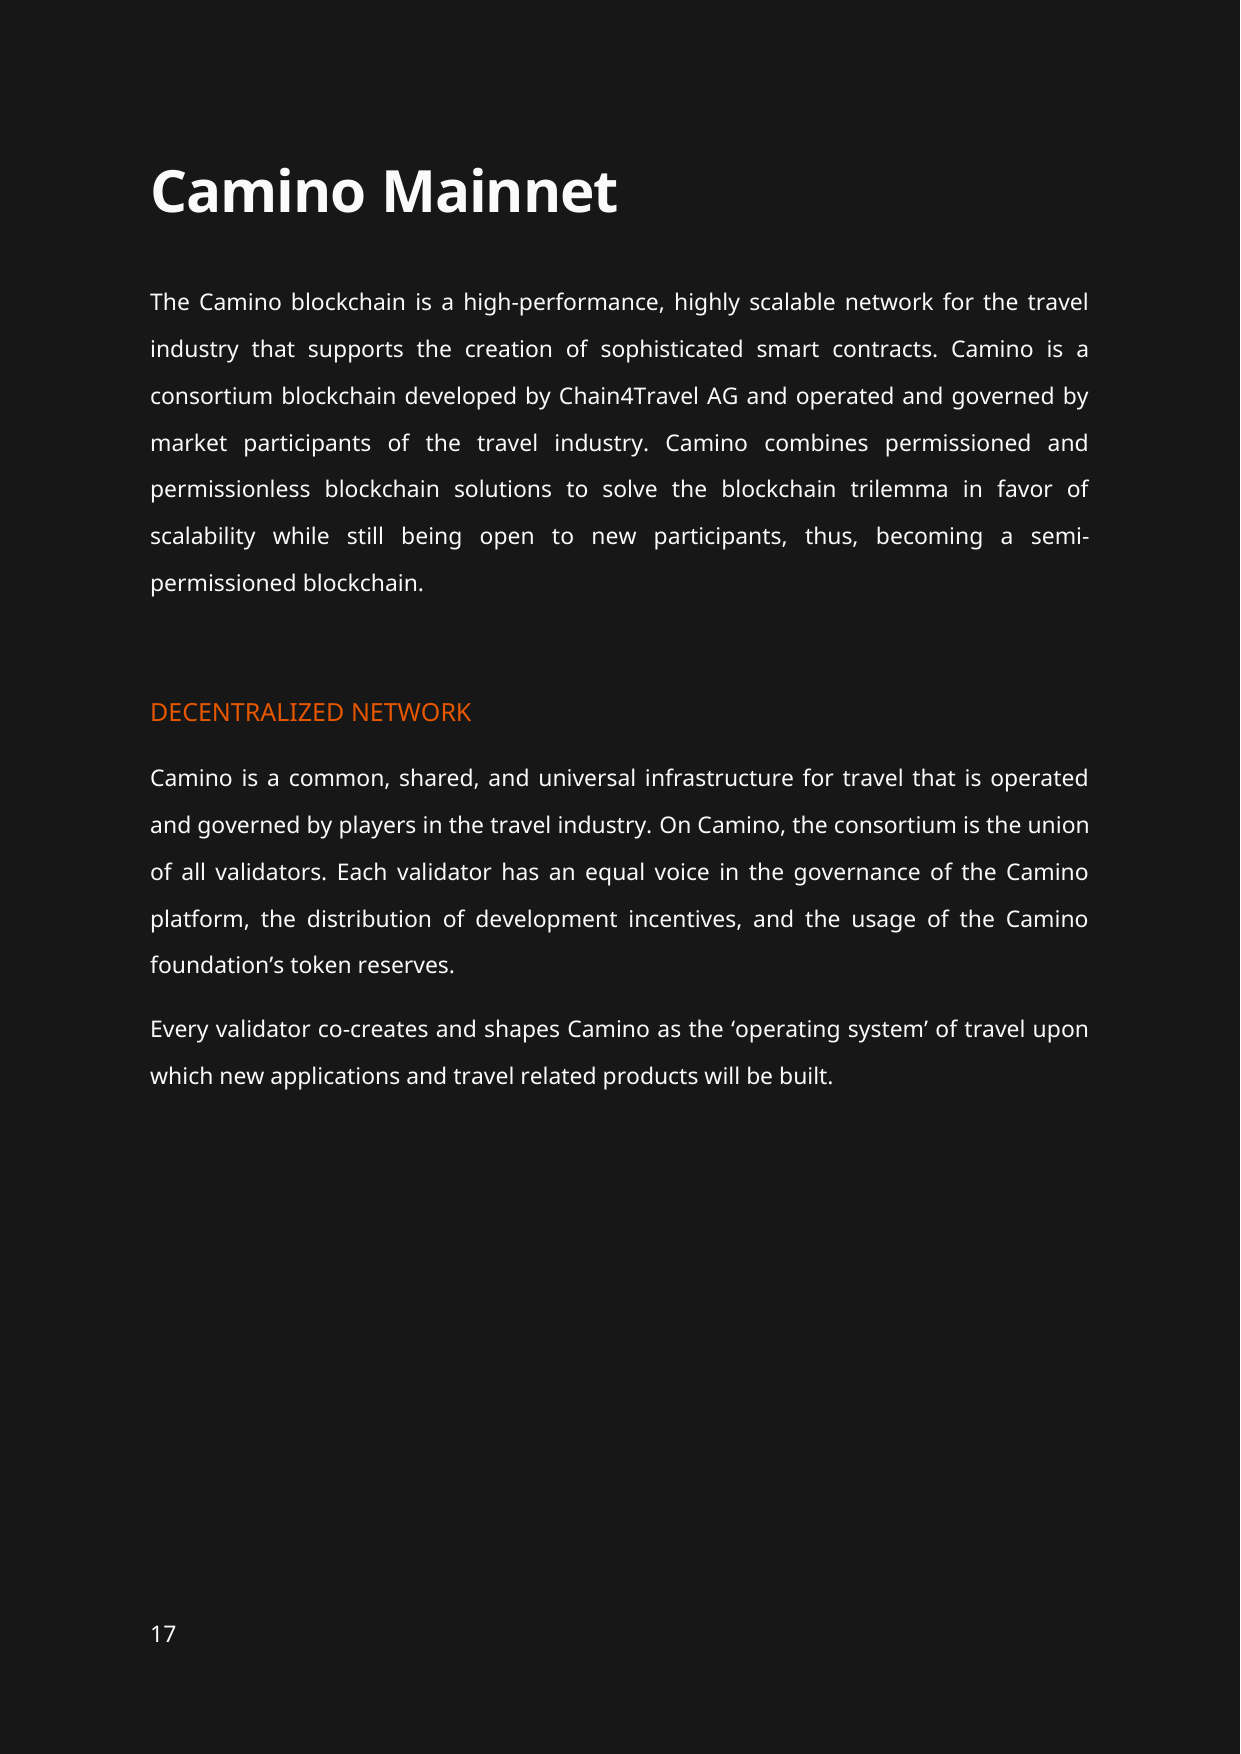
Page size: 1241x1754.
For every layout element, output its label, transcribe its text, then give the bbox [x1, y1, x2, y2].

text Every validator co-creates and shapes Camino as the ‘operating system’ of travel upon which new applications and travel related products will be built. [150, 1013, 1090, 1091]
subtitle Decentralized NETWORK [150, 694, 1090, 728]
text Camino is a common, shared, and universal infrastructure for travel that is operated and governed by players in the travel industry. On Camino, the consortium is the union of all validators. Each validator has an equal voice in the governance of the Camino platform, the distribution of development incentives, and the usage of the Camino foundation’s token reserves. [150, 762, 1090, 981]
text The Camino blockchain is a high-performance, highly scalable network for the travel industry that supports the creation of sophisticated smart contracts. Camino is a consortium blockchain developed by Chain4Travel AG and operated and governed by market participants of the travel industry. Camino combines permissioned and permissionless blockchain solutions to solve the blockchain trilemma in favor of scalability while still being open to new participants, thus, becoming a semi-permissioned blockchain. [150, 286, 1090, 598]
subtitle Camino Mainnet [150, 150, 1090, 229]
